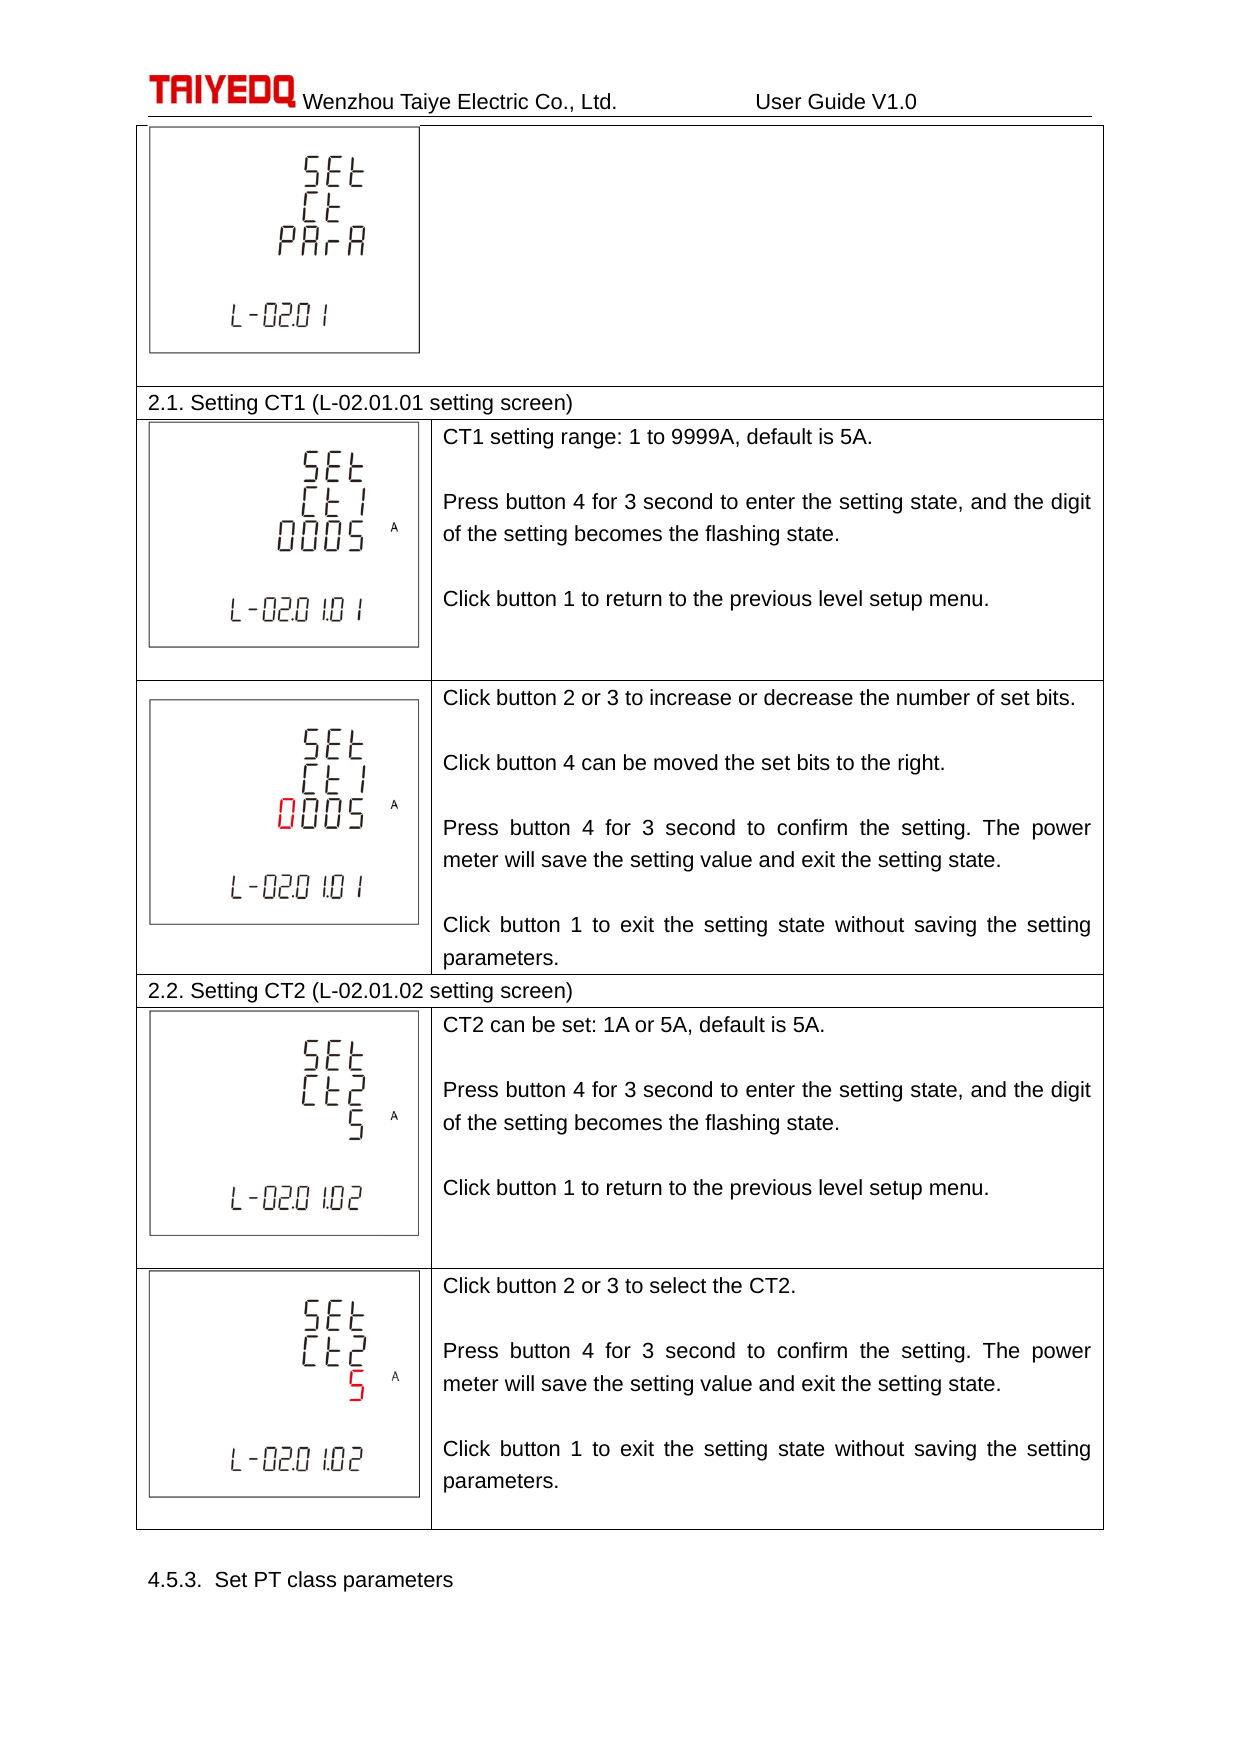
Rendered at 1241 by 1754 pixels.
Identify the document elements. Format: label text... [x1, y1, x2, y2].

table_cell [137, 681, 431, 974]
table_cell [137, 1008, 431, 1268]
picture [147, 70, 297, 110]
table_cell 2.2. Setting CT2 (L-02.01.02 setting screen) [137, 975, 1103, 1007]
table_cell [137, 420, 431, 680]
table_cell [137, 126, 1103, 386]
table_cell CT1 setting range: 1 to 9999A, default is 5A. Press button 4 for 3 second to enter the setting state, and the digit of the setting becomes the flashing state. Click button 1 to return to the previous level setup menu. [432, 420, 1103, 680]
subtitle 4.5.3. Set PT class parameters [148, 1563, 1092, 1595]
table_cell CT2 can be set: 1A or 5A, default is 5A. Press button 4 for 3 second to enter the setting state, and the digit of the setting becomes the flashing state. Click button 1 to return to the previous level setup menu. [432, 1008, 1103, 1268]
picture [147, 697, 420, 927]
table_cell [137, 1269, 431, 1529]
picture [147, 125, 420, 355]
table_cell Click button 2 or 3 to increase or decrease the number of set bits. Click button 4 can be moved the set bits to the right. Press button 4 for 3 second to confirm the setting. The power meter will save the setting value and exit the setting state. Click button 1 to exit the setting state without saving the setting parameters. [432, 681, 1103, 974]
table_cell Click button 2 or 3 to select the CT2. Press button 4 for 3 second to confirm the setting. The power meter will save the setting value and exit the setting state. Click button 1 to exit the setting state without saving the setting parameters. [432, 1269, 1103, 1529]
table_cell 2.1. Setting CT1 (L-02.01.01 setting screen) [137, 387, 1103, 419]
picture [147, 420, 420, 649]
picture [147, 1008, 420, 1238]
picture [147, 1269, 420, 1499]
